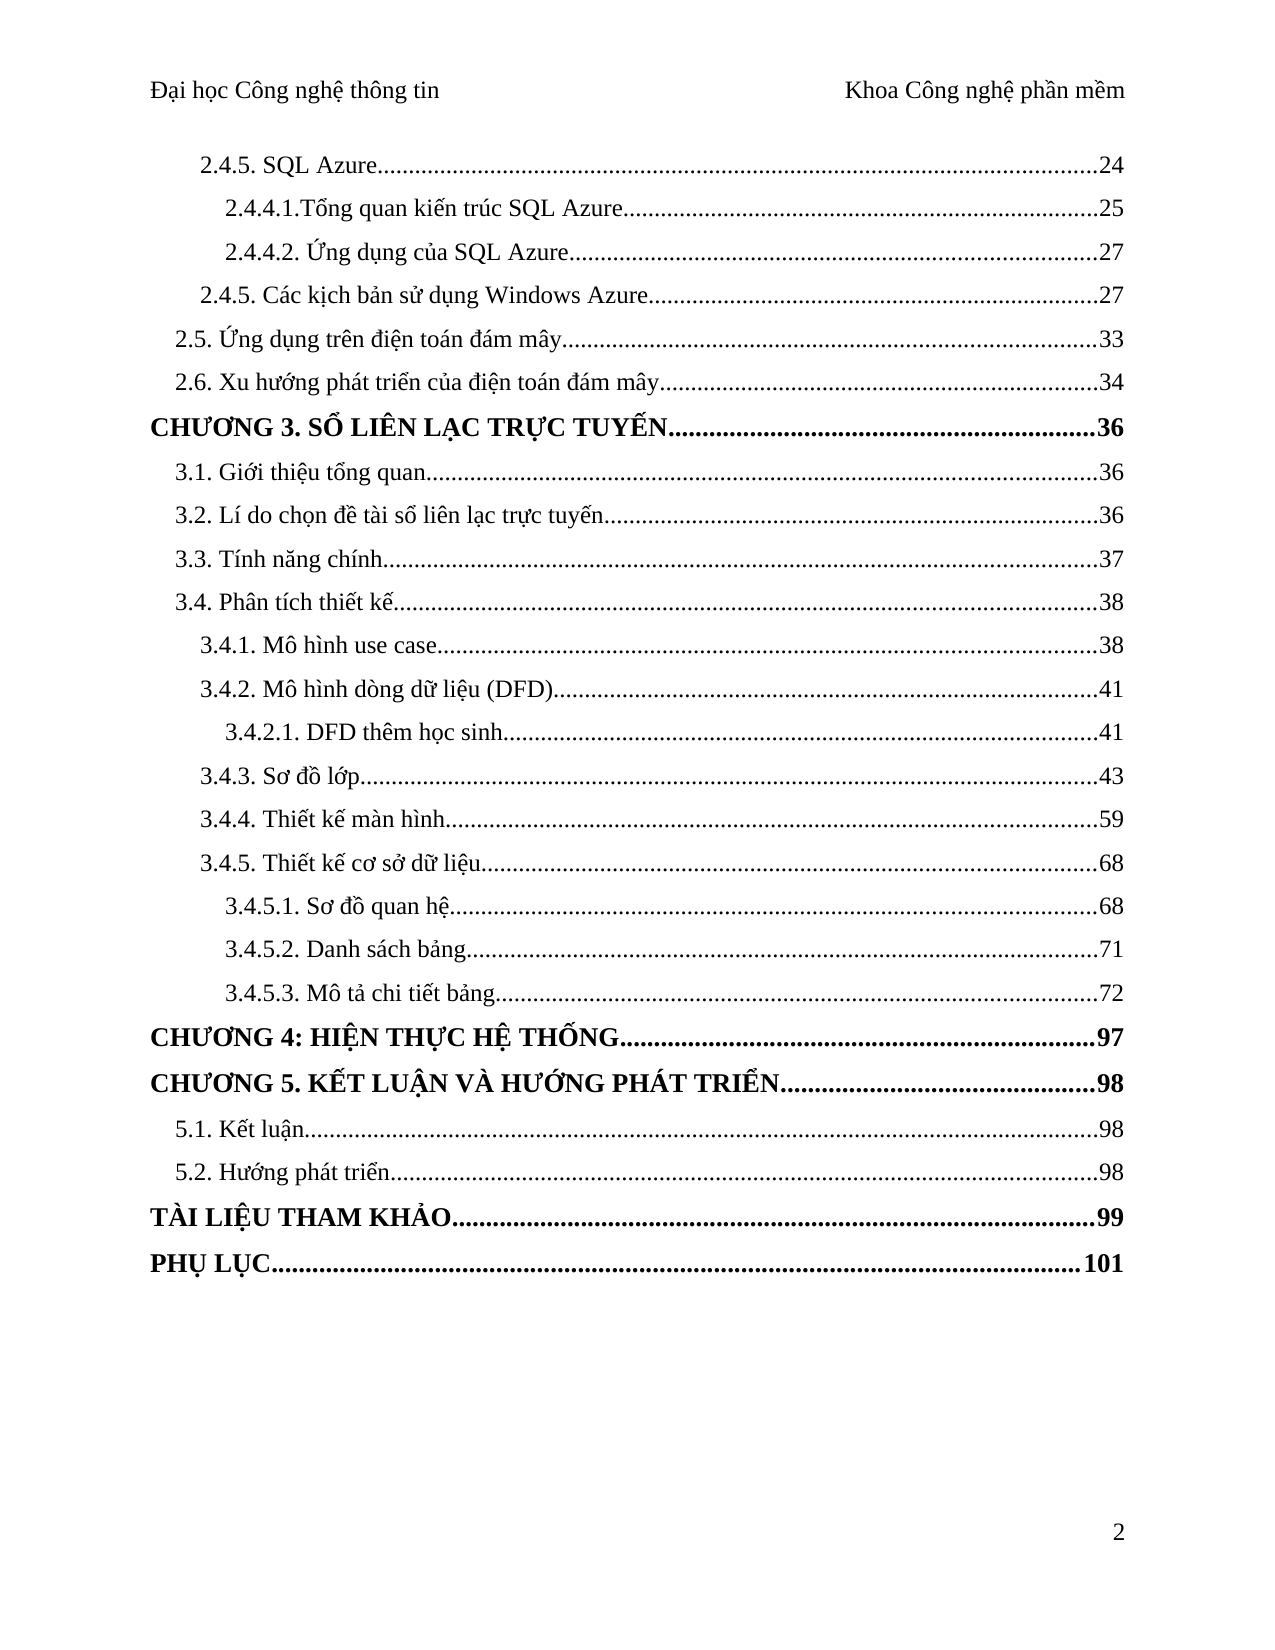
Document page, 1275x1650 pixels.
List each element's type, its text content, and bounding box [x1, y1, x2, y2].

text 3.4.2.1. DFD thêm học sinh 41 [225, 717, 1125, 746]
text 5.2. Hướng phát triển 98 [175, 1157, 1125, 1186]
text 3.2. Lí do chọn đề tài sổ liên lạc trực tuyến 36 [175, 500, 1125, 529]
text 3.4.5.3. Mô tả chi tiết bảng 72 [225, 978, 1125, 1007]
text 2.4.5. Các kịch bản sử dụng Windows Azure 27 [200, 280, 1125, 309]
text 3.4.5. Thiết kế cơ sở dữ liệu 68 [200, 848, 1125, 876]
text 3.4.1. Mô hình use case 38 [200, 631, 1125, 659]
text 3.1. Giới thiệu tổng quan 36 [175, 457, 1125, 486]
text 2.6. Xu hướng phát triển của điện toán đám mây 34 [175, 367, 1125, 396]
text PHỤ LỤC 101 [150, 1247, 1125, 1278]
text 3.4.4. Thiết kế màn hình 59 [200, 804, 1125, 833]
text TÀI LIỆU THAM KHẢO 99 [150, 1201, 1125, 1232]
text 3.4.5.1. Sơ đồ quan hệ 68 [225, 891, 1125, 920]
text 2.4.4.1.Tổng quan kiến trúc SQL Azure 25 [225, 193, 1125, 222]
text 3.4. Phân tích thiết kế 38 [175, 587, 1125, 616]
text 2.5. Ứng dụng trên điện toán đám mây 33 [175, 324, 1125, 352]
text 2.4.4.2. Ứng dụng của SQL Azure 27 [225, 237, 1125, 266]
text CHƯƠNG 5. KẾT LUẬN VÀ HƯỚNG PHÁT TRIỂN 98 [150, 1068, 1125, 1099]
text 2.4.5. SQL Azure 24 [200, 150, 1125, 179]
text 3.3. Tính năng chính 37 [175, 544, 1125, 572]
text 3.4.3. Sơ đồ lớp 43 [200, 761, 1125, 789]
text 3.4.2. Mô hình dòng dữ liệu (DFD) 41 [200, 674, 1125, 703]
text 5.1. Kết luận 98 [175, 1114, 1125, 1142]
text CHƯƠNG 3. SỔ LIÊN LẠC TRỰC TUYẾN 36 [150, 411, 1125, 442]
text 3.4.5.2. Danh sách bảng 71 [225, 934, 1125, 963]
text CHƯƠNG 4: HIỆN THỰC HỆ THỐNG 97 [150, 1021, 1125, 1053]
